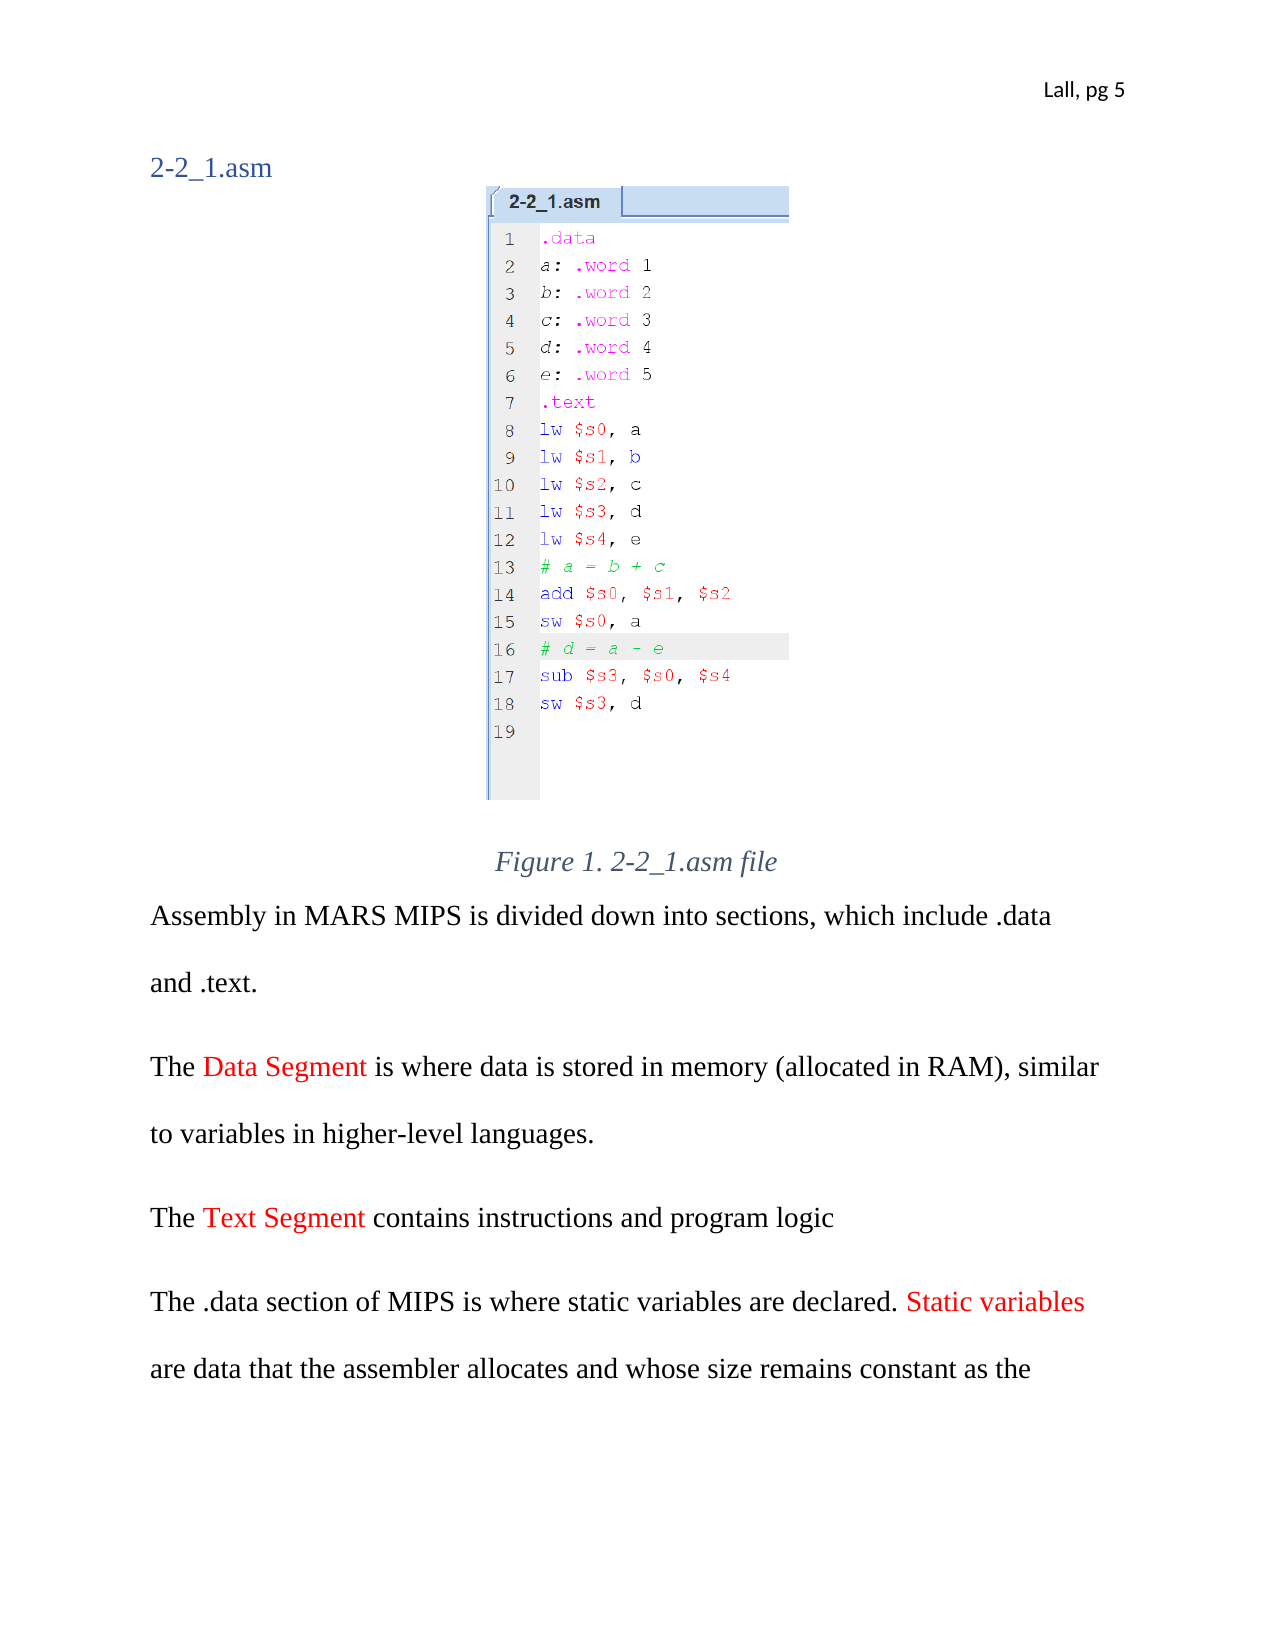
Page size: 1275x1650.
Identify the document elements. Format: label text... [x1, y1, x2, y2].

subtitle 2-2_1.asm [150, 150, 1125, 183]
text Assembly in MARS MIPS is divided down into sections, which include .data and .text. [150, 898, 1125, 999]
text The Data Segment is where data is stored in memory (allocated in RAM), similar to variables in higher-level languages. [150, 1049, 1125, 1150]
text The Text Segment contains instructions and program logic [150, 1200, 1125, 1234]
text Figure 1. 2-2_1.asm file [150, 844, 1125, 878]
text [150, 1284, 1125, 1384]
picture [486, 186, 789, 800]
